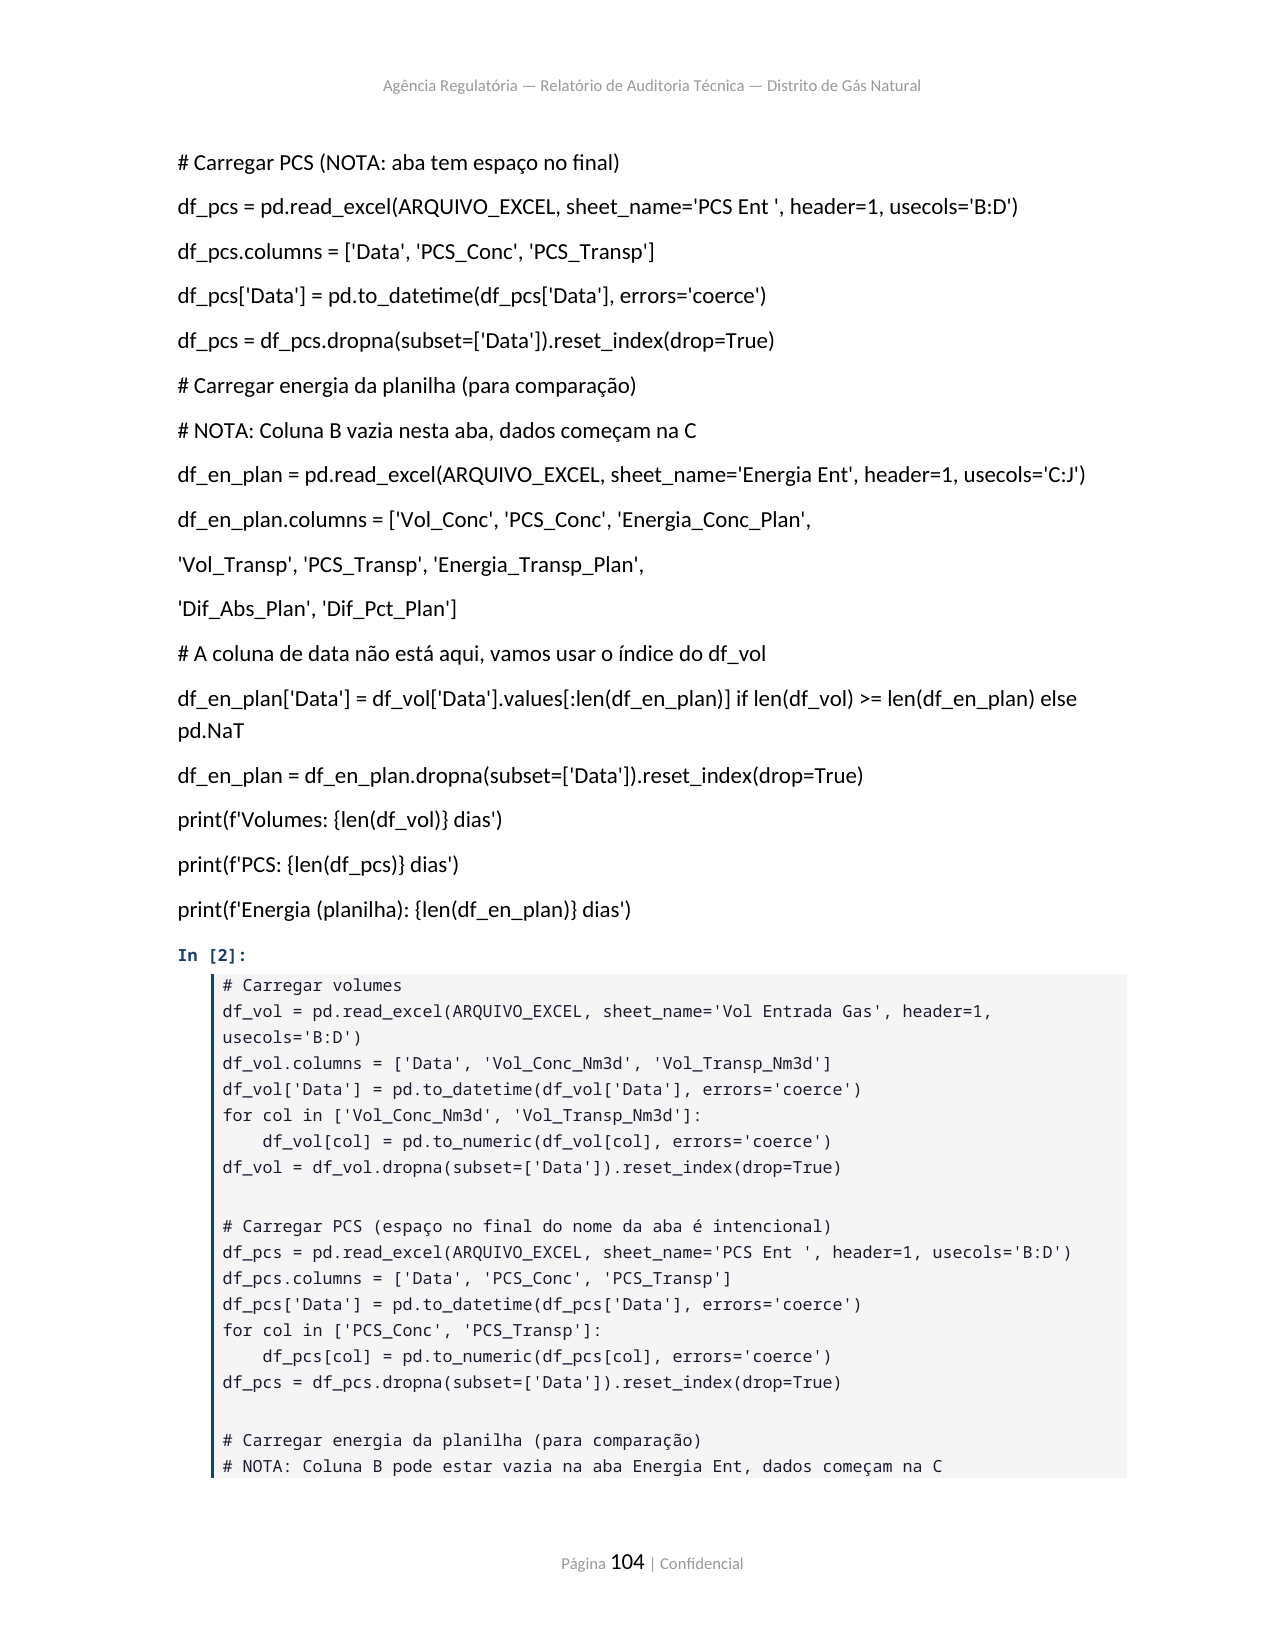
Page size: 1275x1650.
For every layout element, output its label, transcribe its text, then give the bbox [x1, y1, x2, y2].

text # A coluna de data não está aqui, vamos usar o índice do df_vol [177, 639, 1127, 667]
text df_vol = df_vol.dropna(subset=['Data']).reset_index(drop=True) [214, 1156, 1127, 1179]
text for col in ['PCS_Conc', 'PCS_Transp']: [214, 1318, 1127, 1341]
text df_pcs[col] = pd.to_numeric(df_pcs[col], errors='coerce') [214, 1344, 1127, 1367]
text df_pcs = df_pcs.dropna(subset=['Data']).reset_index(drop=True) [177, 326, 1127, 354]
text df_en_plan = df_en_plan.dropna(subset=['Data']).reset_index(drop=True) [177, 761, 1127, 789]
text 'Vol_Transp', 'PCS_Transp', 'Energia_Transp_Plan', [177, 550, 1127, 578]
text df_pcs['Data'] = pd.to_datetime(df_pcs['Data'], errors='coerce') [214, 1292, 1127, 1315]
text 'Dif_Abs_Plan', 'Dif_Pct_Plan'] [177, 594, 1127, 622]
text df_en_plan['Data'] = df_vol['Data'].values[:len(df_en_plan)] if len(df_vol) >= len(df_en_plan) else pd.NaT [177, 684, 1127, 744]
text df_pcs.columns = ['Data', 'PCS_Conc', 'PCS_Transp'] [177, 237, 1127, 265]
text # Carregar PCS (NOTA: aba tem espaço no final) [177, 148, 1127, 176]
text print(f'PCS: {len(df_pcs)} dias') [177, 850, 1127, 878]
text df_en_plan = pd.read_excel(ARQUIVO_EXCEL, sheet_name='Energia Ent', header=1, usecols='C:J') [177, 460, 1127, 488]
text print(f'Energia (planilha): {len(df_en_plan)} dias') [177, 895, 1127, 923]
text # Carregar PCS (espaço no final do nome da aba é intencional) [214, 1214, 1127, 1237]
text print(f'Volumes: {len(df_vol)} dias') [177, 805, 1127, 833]
text df_pcs = df_pcs.dropna(subset=['Data']).reset_index(drop=True) [214, 1371, 1127, 1393]
text df_en_plan.columns = ['Vol_Conc', 'PCS_Conc', 'Energia_Conc_Plan', [177, 505, 1127, 533]
text df_vol = pd.read_excel(ARQUIVO_EXCEL, sheet_name='Vol Entrada Gas', header=1, usecols='B:D') [214, 1000, 1127, 1049]
text df_pcs.columns = ['Data', 'PCS_Conc', 'PCS_Transp'] [214, 1266, 1127, 1289]
text df_pcs = pd.read_excel(ARQUIVO_EXCEL, sheet_name='PCS Ent ', header=1, usecols='B:D') [214, 1240, 1127, 1263]
text # Carregar energia da planilha (para comparação) [214, 1429, 1127, 1452]
text In [2]: [177, 944, 1127, 966]
text df_vol.columns = ['Data', 'Vol_Conc_Nm3d', 'Vol_Transp_Nm3d'] [214, 1052, 1127, 1075]
text # NOTA: Coluna B vazia nesta aba, dados começam na C [177, 416, 1127, 444]
text for col in ['Vol_Conc_Nm3d', 'Vol_Transp_Nm3d']: [214, 1104, 1127, 1127]
text df_vol[col] = pd.to_numeric(df_vol[col], errors='coerce') [214, 1130, 1127, 1153]
text df_vol['Data'] = pd.to_datetime(df_vol['Data'], errors='coerce') [214, 1078, 1127, 1101]
text df_pcs['Data'] = pd.to_datetime(df_pcs['Data'], errors='coerce') [177, 282, 1127, 310]
text # Carregar volumes [214, 974, 1127, 997]
text # NOTA: Coluna B pode estar vazia na aba Energia Ent, dados começam na C [214, 1455, 1127, 1478]
text df_pcs = pd.read_excel(ARQUIVO_EXCEL, sheet_name='PCS Ent ', header=1, usecols='B:D') [177, 192, 1127, 220]
text # Carregar energia da planilha (para comparação) [177, 371, 1127, 399]
